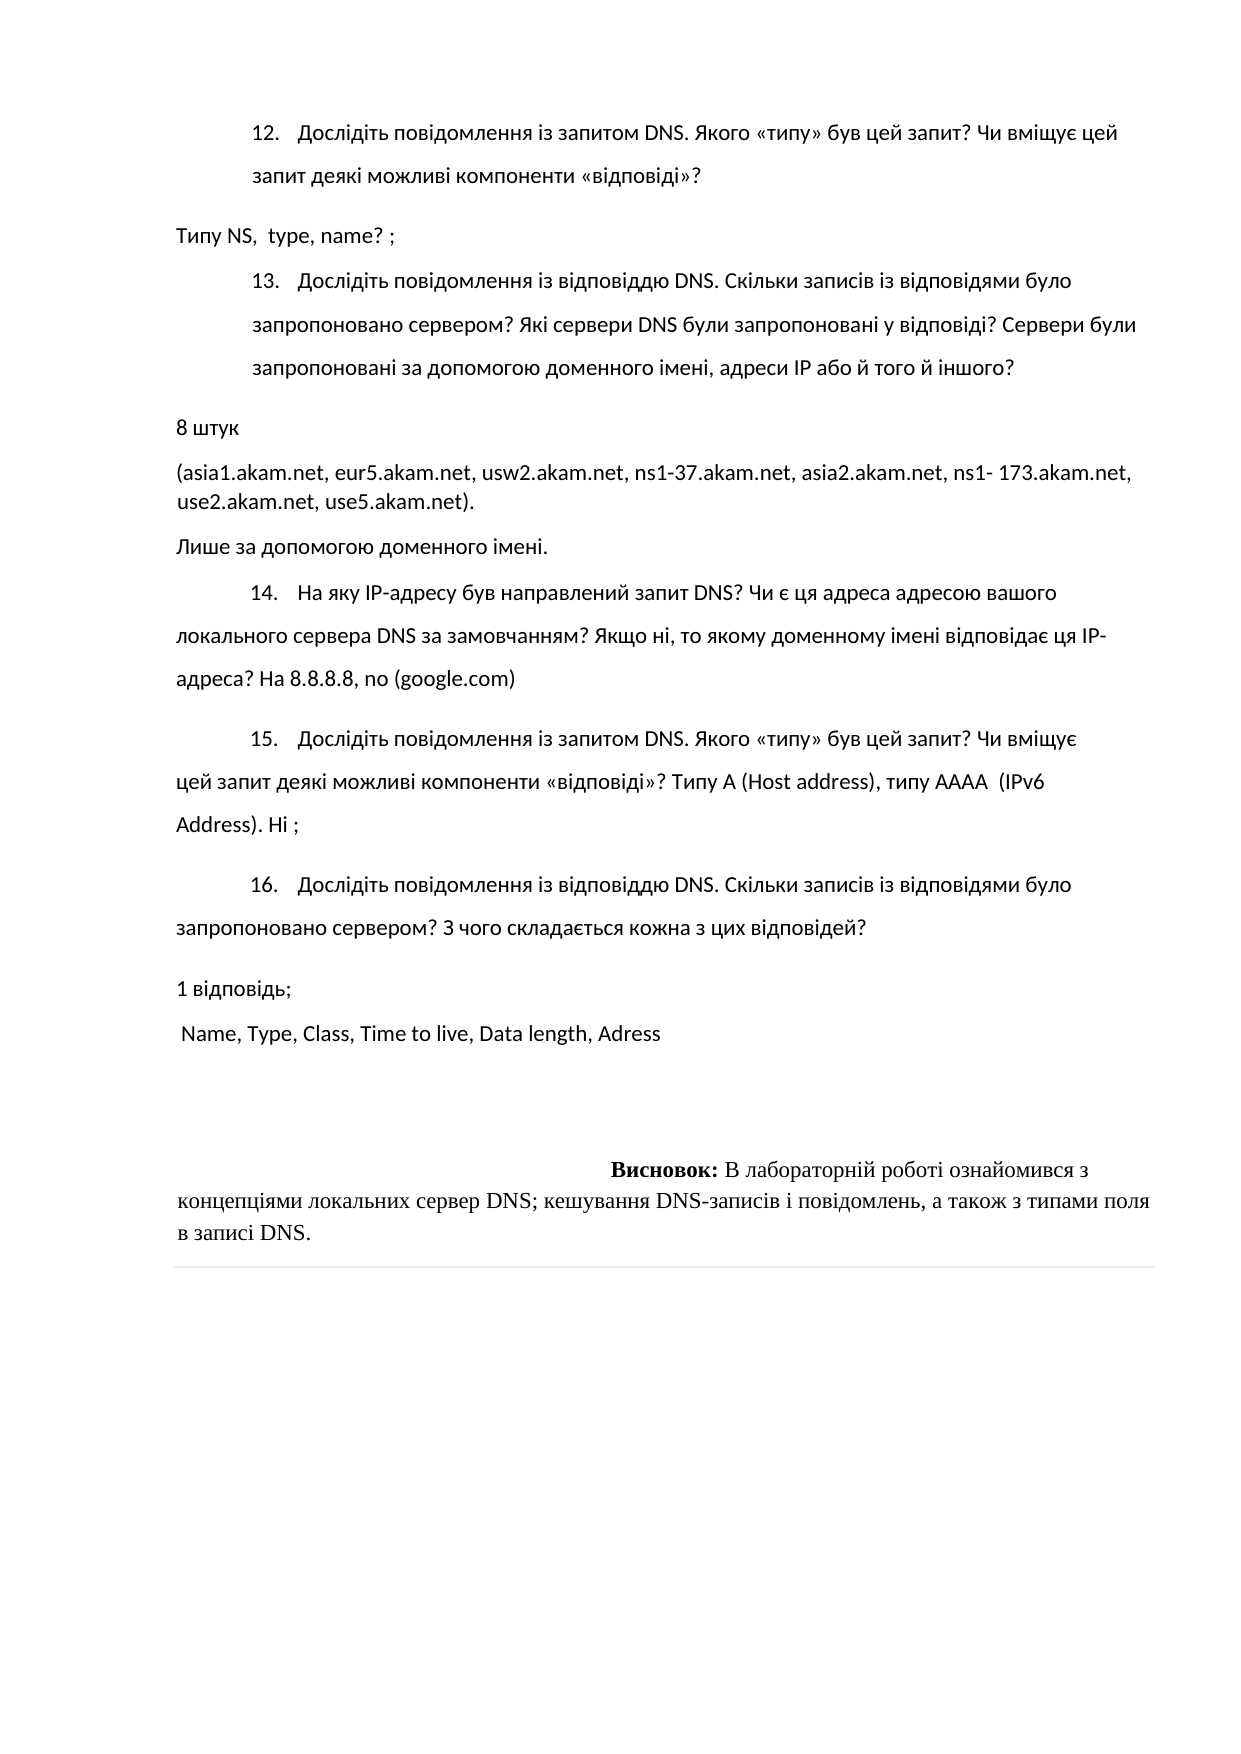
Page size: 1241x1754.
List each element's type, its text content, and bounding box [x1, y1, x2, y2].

text 1 відповідь; [176, 974, 1225, 1002]
text Name, Type, Class, Time to live, Data length, Adress [176, 1019, 1225, 1047]
list Дослідіть повідомлення із запитом DNS. Якого «типу» був цей запит? Чи вміщує цей запит деякі можливі компоненти «відповіді»? [251, 118, 1163, 189]
list На яку IP-адресу був направлений запит DNS? Чи є ця адреса адресою вашого локального сервера DNS за замовчанням? Якщо ні, то якому доменному імені відповідає ця IP-адреса? На 8.8.8.8, no (google.com) [176, 578, 1112, 692]
text Лише за допомогою доменного імені. [176, 532, 1225, 560]
text 8 штук [176, 413, 1225, 441]
text Висновок: В лабораторній роботі ознайомився з концепціями локальних сервер DNS; кешування DNS-записів і повідомлень, а також з типами поля в записі DNS. [177, 1156, 1157, 1245]
list Дослідіть повідомлення із відповіддю DNS. Скільки записів із відповідями було запропоновано сервером? З чого складається кожна з цих відповідей? [176, 870, 1112, 941]
list Дослідіть повідомлення із відповіддю DNS. Скільки записів із відповідями було запропоновано сервером? Які сервери DNS були запропоновані у відповіді? Сервери були запропоновані за допомогою доменного імені, адреси IP або й того й іншого? [251, 267, 1163, 381]
text (asia1.akam.net, eur5.akam.net, usw2.akam.net, ns1-37.akam.net, asia2.akam.net, ns1- 173.akam.net, use2.akam.net, use5.akam.net). [176, 458, 1225, 515]
list Дослідіть повідомлення із запитом DNS. Якого «типу» був цей запит? Чи вміщує цей запит деякі можливі компоненти «відповіді»? Типу A (Host address), типу AAAA (IPv6 Address). Ні ; [176, 724, 1112, 838]
text Типу NS, type, name? ; [176, 221, 1225, 249]
